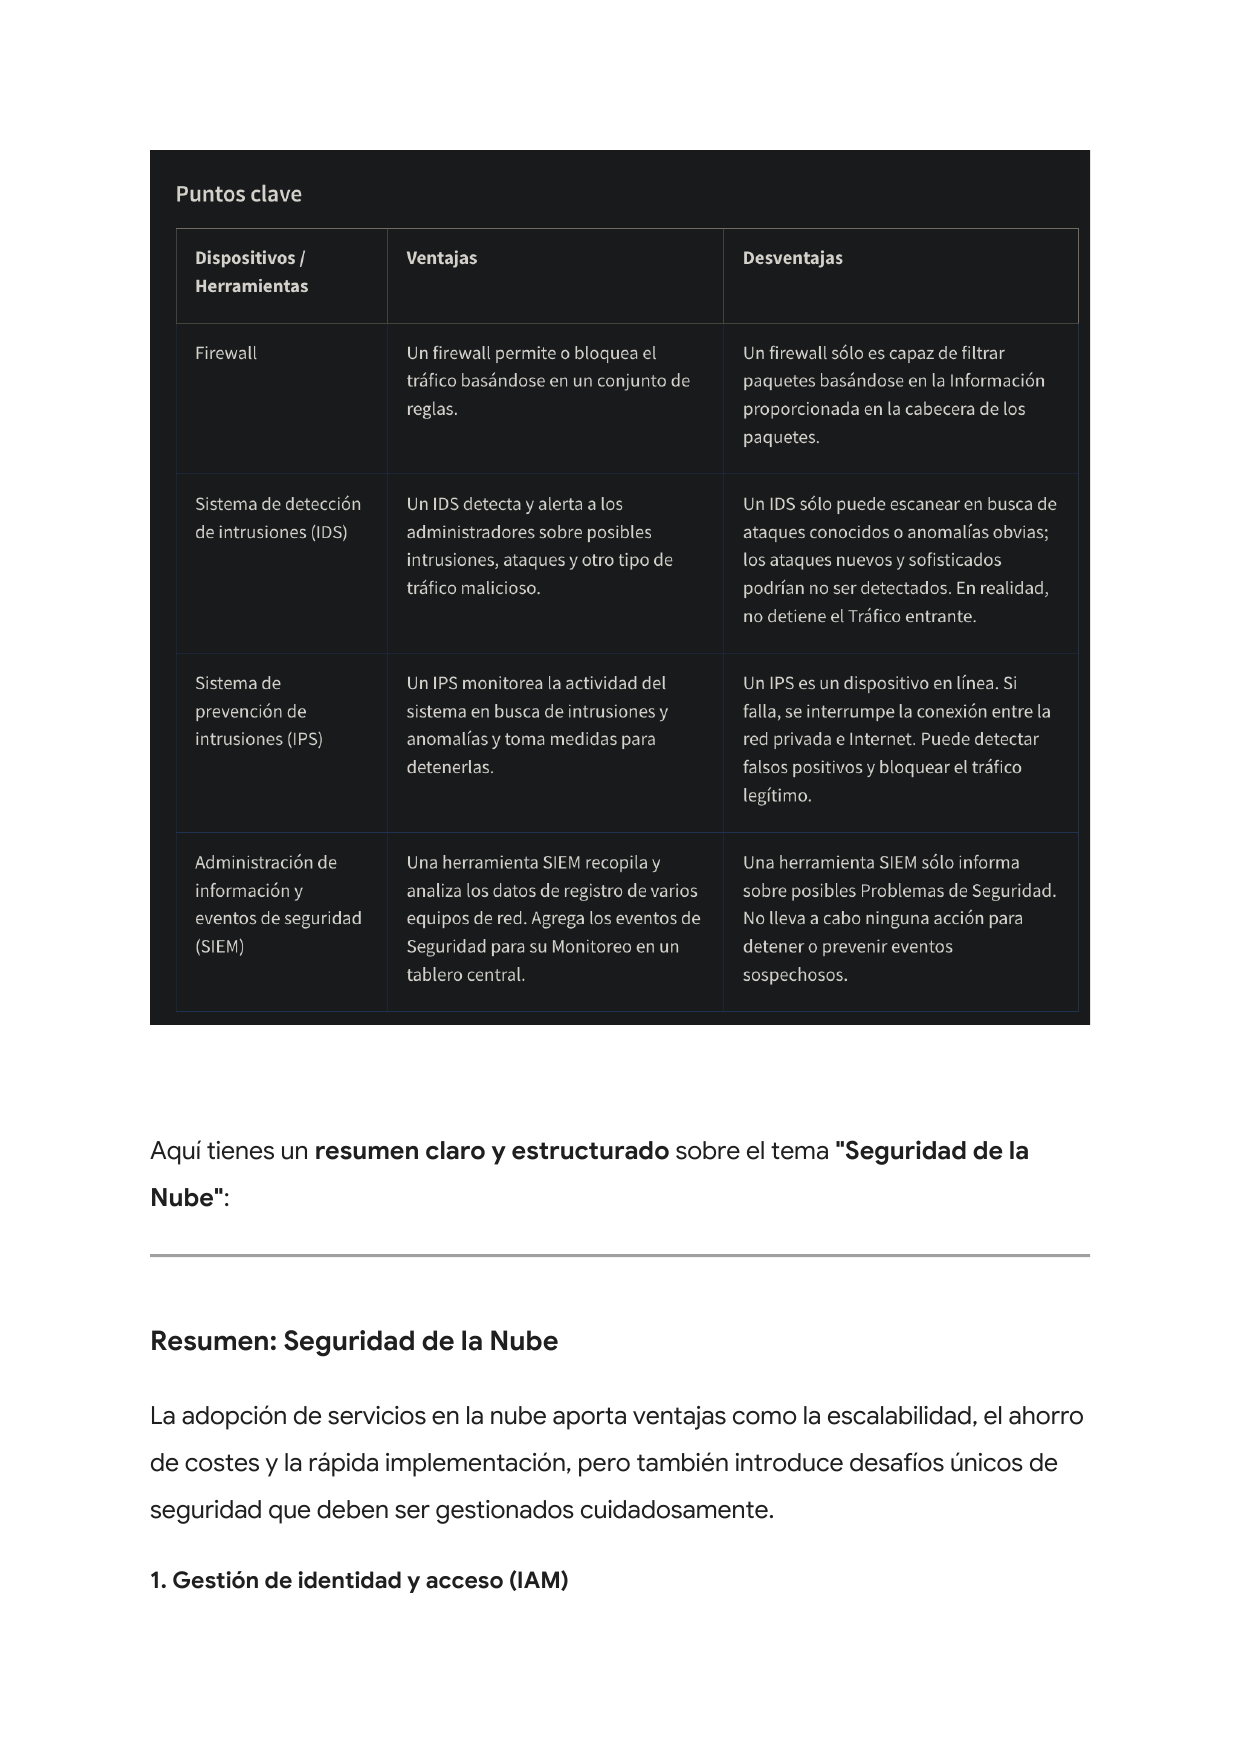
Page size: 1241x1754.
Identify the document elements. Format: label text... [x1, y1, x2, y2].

text Aquí tienes un resumen claro y estructurado sobre el tema "Seguridad de la Nube": [150, 1135, 1090, 1213]
picture [150, 150, 1091, 1025]
text La adopción de servicios en la nube aporta ventajas como la escalabilidad, el ahorro de costes y la rápida implementación, pero también introduce desafíos únicos de seguridad que deben ser gestionados cuidadosamente. [150, 1401, 1090, 1526]
subtitle 1. Gestión de identidad y acceso (IAM) [150, 1566, 1090, 1595]
subtitle Resumen: Seguridad de la Nube [150, 1324, 1090, 1358]
